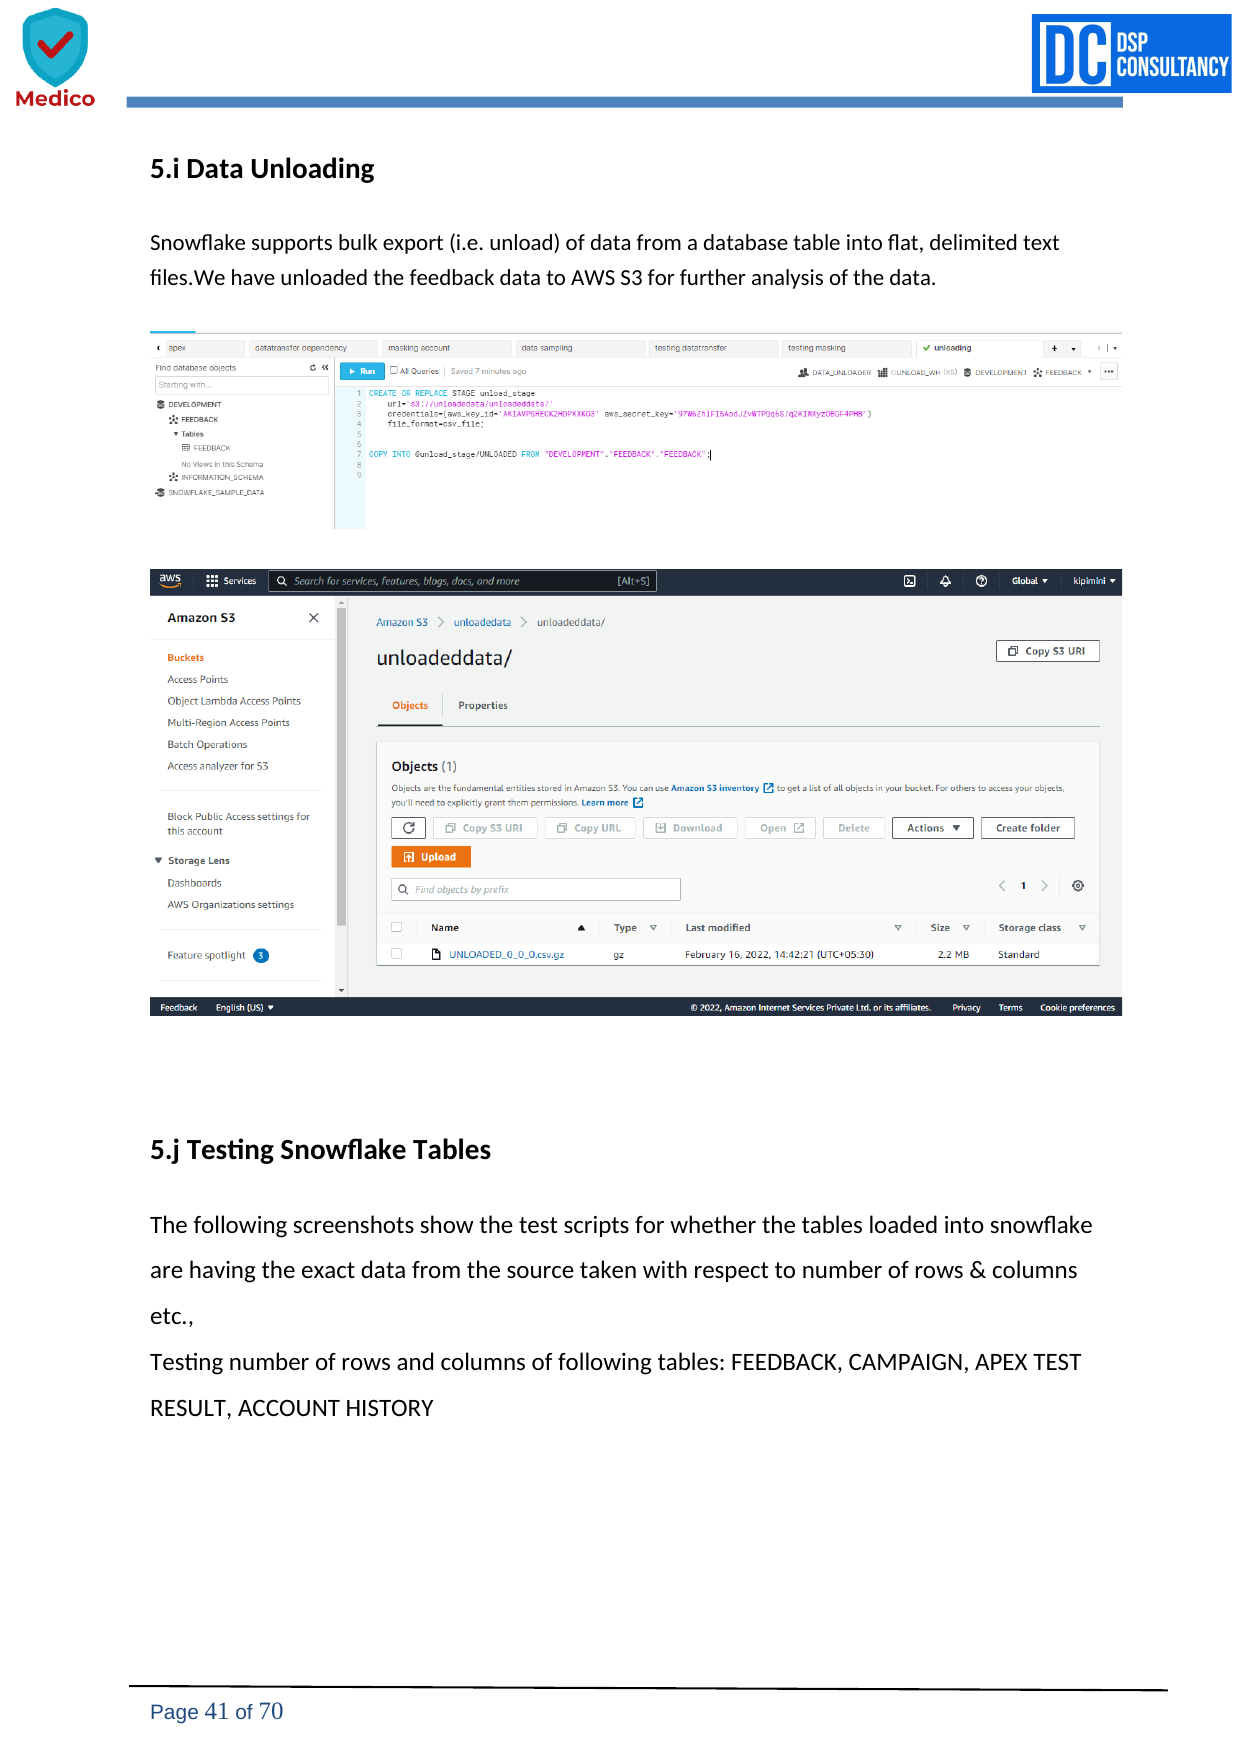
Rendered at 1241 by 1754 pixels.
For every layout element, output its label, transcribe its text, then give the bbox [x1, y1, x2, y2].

picture [150, 331, 1123, 529]
picture [1031, 14, 1232, 93]
text Testing number of rows and columns of following tables: FEEDBACK, CAMPAIGN, APEX TEST RESULT, ACCOUNT HISTORY [150, 1346, 1153, 1422]
picture [150, 569, 1123, 1016]
text 5.j Testing Snowflake Tables [150, 1131, 1122, 1167]
text The following screenshots show the test scripts for whether the tables loaded into snowflake are having the exact data from the source taken with respect to number of rows & columns etc., [150, 1209, 1122, 1331]
text 5.i Data Unloading [150, 150, 1122, 186]
text Snowflake supports bulk export (i.e. unload) of data from a database table into flat, delimited text files.We have unloaded the feedback data to AWS S3 for further analysis of the data. [150, 228, 1122, 291]
picture [6, 5, 102, 110]
